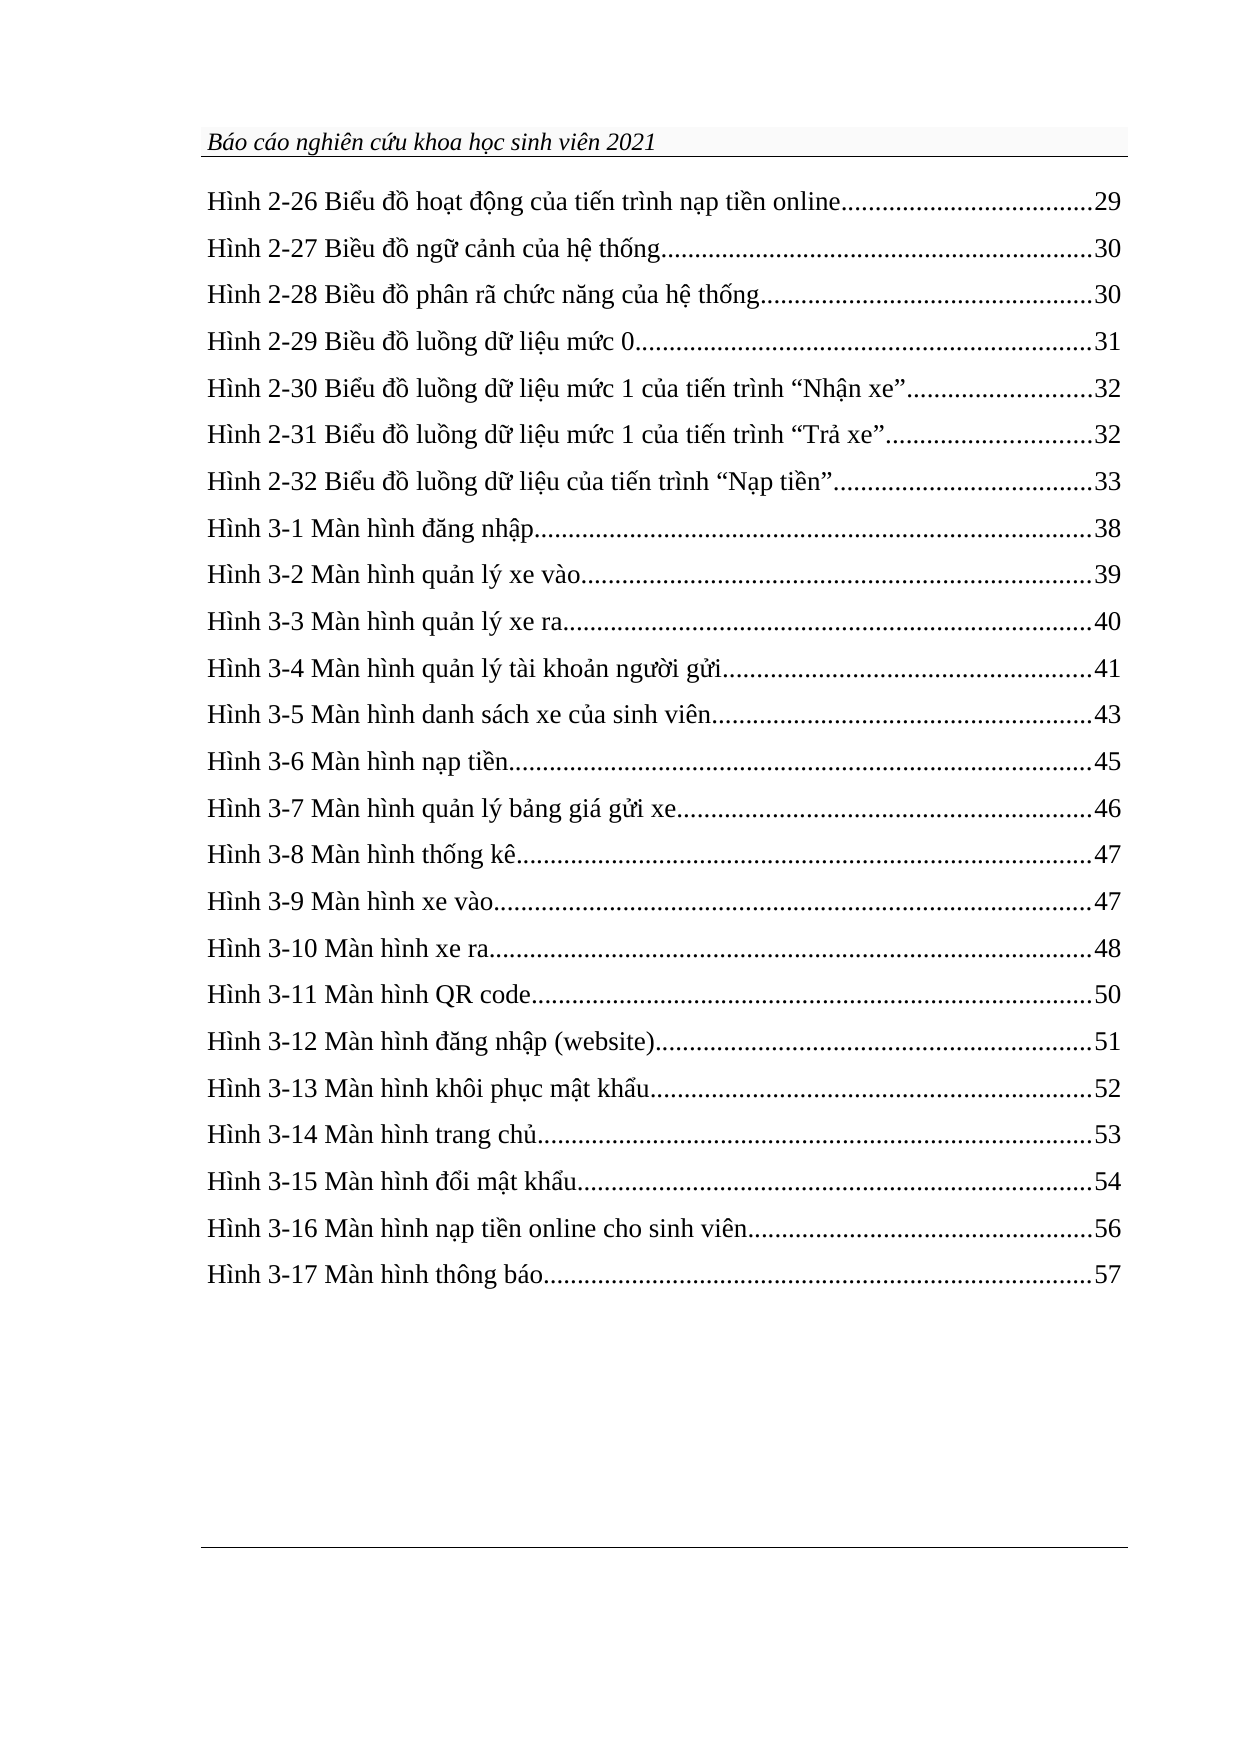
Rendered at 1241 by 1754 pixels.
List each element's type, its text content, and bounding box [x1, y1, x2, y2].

text Hình 2-31 Biểu đồ luồng dữ liệu mức 1 của tiến trình “Trả xe” 32 [207, 419, 1122, 450]
text Hình 3-5 Màn hình danh sách xe của sinh viên 43 [207, 699, 1122, 730]
text Hình 3-1 Màn hình đăng nhập 38 [207, 512, 1122, 543]
text Hình 3-2 Màn hình quản lý xe vào 39 [207, 559, 1122, 590]
text Hình 3-14 Màn hình trang chủ 53 [207, 1119, 1122, 1150]
text Hình 3-12 Màn hình đăng nhập (website) 51 [207, 1025, 1122, 1056]
text Hình 3-17 Màn hình thông báo 57 [207, 1259, 1122, 1290]
text Hình 2-26 Biểu đồ hoạt động của tiến trình nạp tiền online 29 [207, 185, 1122, 216]
text Hình 3-3 Màn hình quản lý xe ra 40 [207, 605, 1122, 636]
text Hình 3-8 Màn hình thống kê 47 [207, 839, 1122, 870]
text Hình 3-7 Màn hình quản lý bảng giá gửi xe 46 [207, 792, 1122, 823]
text Hình 2-32 Biểu đồ luồng dữ liệu của tiến trình “Nạp tiền” 33 [207, 465, 1122, 496]
text Hình 3-4 Màn hình quản lý tài khoản người gửi 41 [207, 652, 1122, 683]
text Hình 3-15 Màn hình đổi mật khẩu 54 [207, 1165, 1122, 1196]
text Hình 2-29 Biều đồ luồng dữ liệu mức 0 31 [207, 325, 1122, 356]
text Hình 3-16 Màn hình nạp tiền online cho sinh viên 56 [207, 1212, 1122, 1243]
text Hình 2-30 Biểu đồ luồng dữ liệu mức 1 của tiến trình “Nhận xe” 32 [207, 372, 1122, 403]
text Hình 3-13 Màn hình khôi phục mật khẩu 52 [207, 1072, 1122, 1103]
text Hình 2-28 Biều đồ phân rã chức năng của hệ thống 30 [207, 279, 1122, 310]
text Hình 3-6 Màn hình nạp tiền 45 [207, 745, 1122, 776]
text Hình 2-27 Biều đồ ngữ cảnh của hệ thống 30 [207, 232, 1122, 263]
text Hình 3-11 Màn hình QR code 50 [207, 979, 1122, 1010]
text Hình 3-10 Màn hình xe ra 48 [207, 932, 1122, 963]
text Hình 3-9 Màn hình xe vào 47 [207, 885, 1122, 916]
